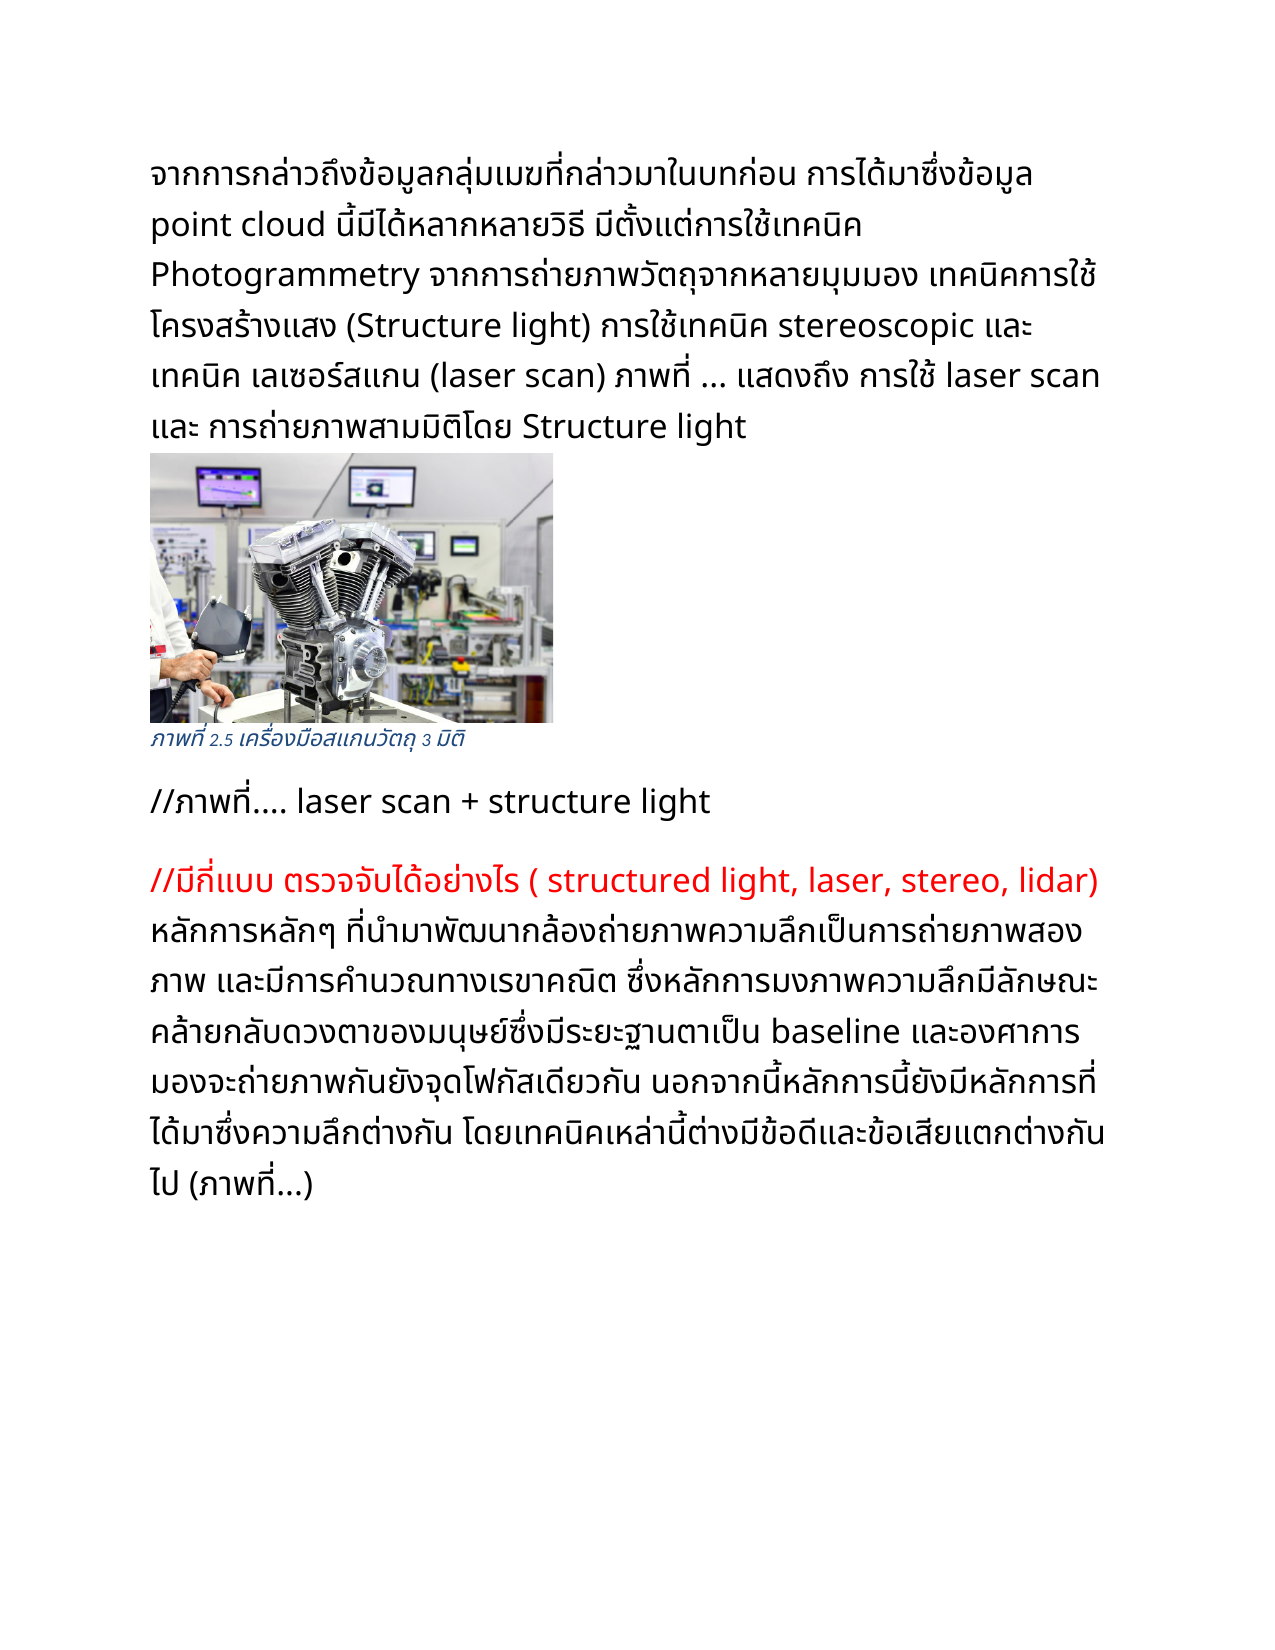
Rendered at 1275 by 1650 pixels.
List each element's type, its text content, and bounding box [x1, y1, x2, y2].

text หลักการหลักๆ ที่นำมาพัฒนากล้องถ่ายภาพความลึกเป็นการถ่ายภาพสองภาพ และมีการคำนวณทางเรขาคณิต ซึ่งหลักการมงภาพความลึกมีลักษณะคล้ายกลับดวงตาของมนุษย์ซึ่งมีระยะฐานตาเป็น baseline และองศาการมองจะถ่ายภาพกันยังจุดโฟกัสเดียวกัน นอกจากนี้หลักการนี้ยังมีหลักการที่ได้มาซึ่งความลึกต่างกัน โดยเทคนิคเหล่านี้ต่างมีข้อดีและข้อเสียแตกต่างกันไป (ภาพที่...) [150, 907, 1125, 1210]
picture [150, 453, 554, 723]
text //ภาพที่.... laser scan + structure light [150, 778, 1125, 828]
text จากการกล่าวถึงข้อมูลกลุ่มเมฆที่กล่าวมาในบทก่อน การได้มาซึ่งข้อมูล point cloud นี้มีได้หลากหลายวิธี มีตั้งแต่การใช้เทคนิค Photogrammetry จากการถ่ายภาพวัตถุจากหลายมุมมอง เทคนิคการใช้โครงสร้างแสง (Structure light) การใช้เทคนิค stereoscopic และ เทคนิค เลเซอร์สแกน (laser scan) ภาพที่ ... แสดงถึง การใช้ laser scan และ การถ่ายภาพสามมิติโดย Structure light [150, 150, 1125, 453]
text //มีกี่แบบ ตรวจจับได้อย่างไร ( structured light, laser, stereo, lidar) [150, 856, 1125, 907]
text ภาพที่ 2.5 เครื่องมือสแกนวัตถุ 3 มิติ [150, 722, 1125, 757]
